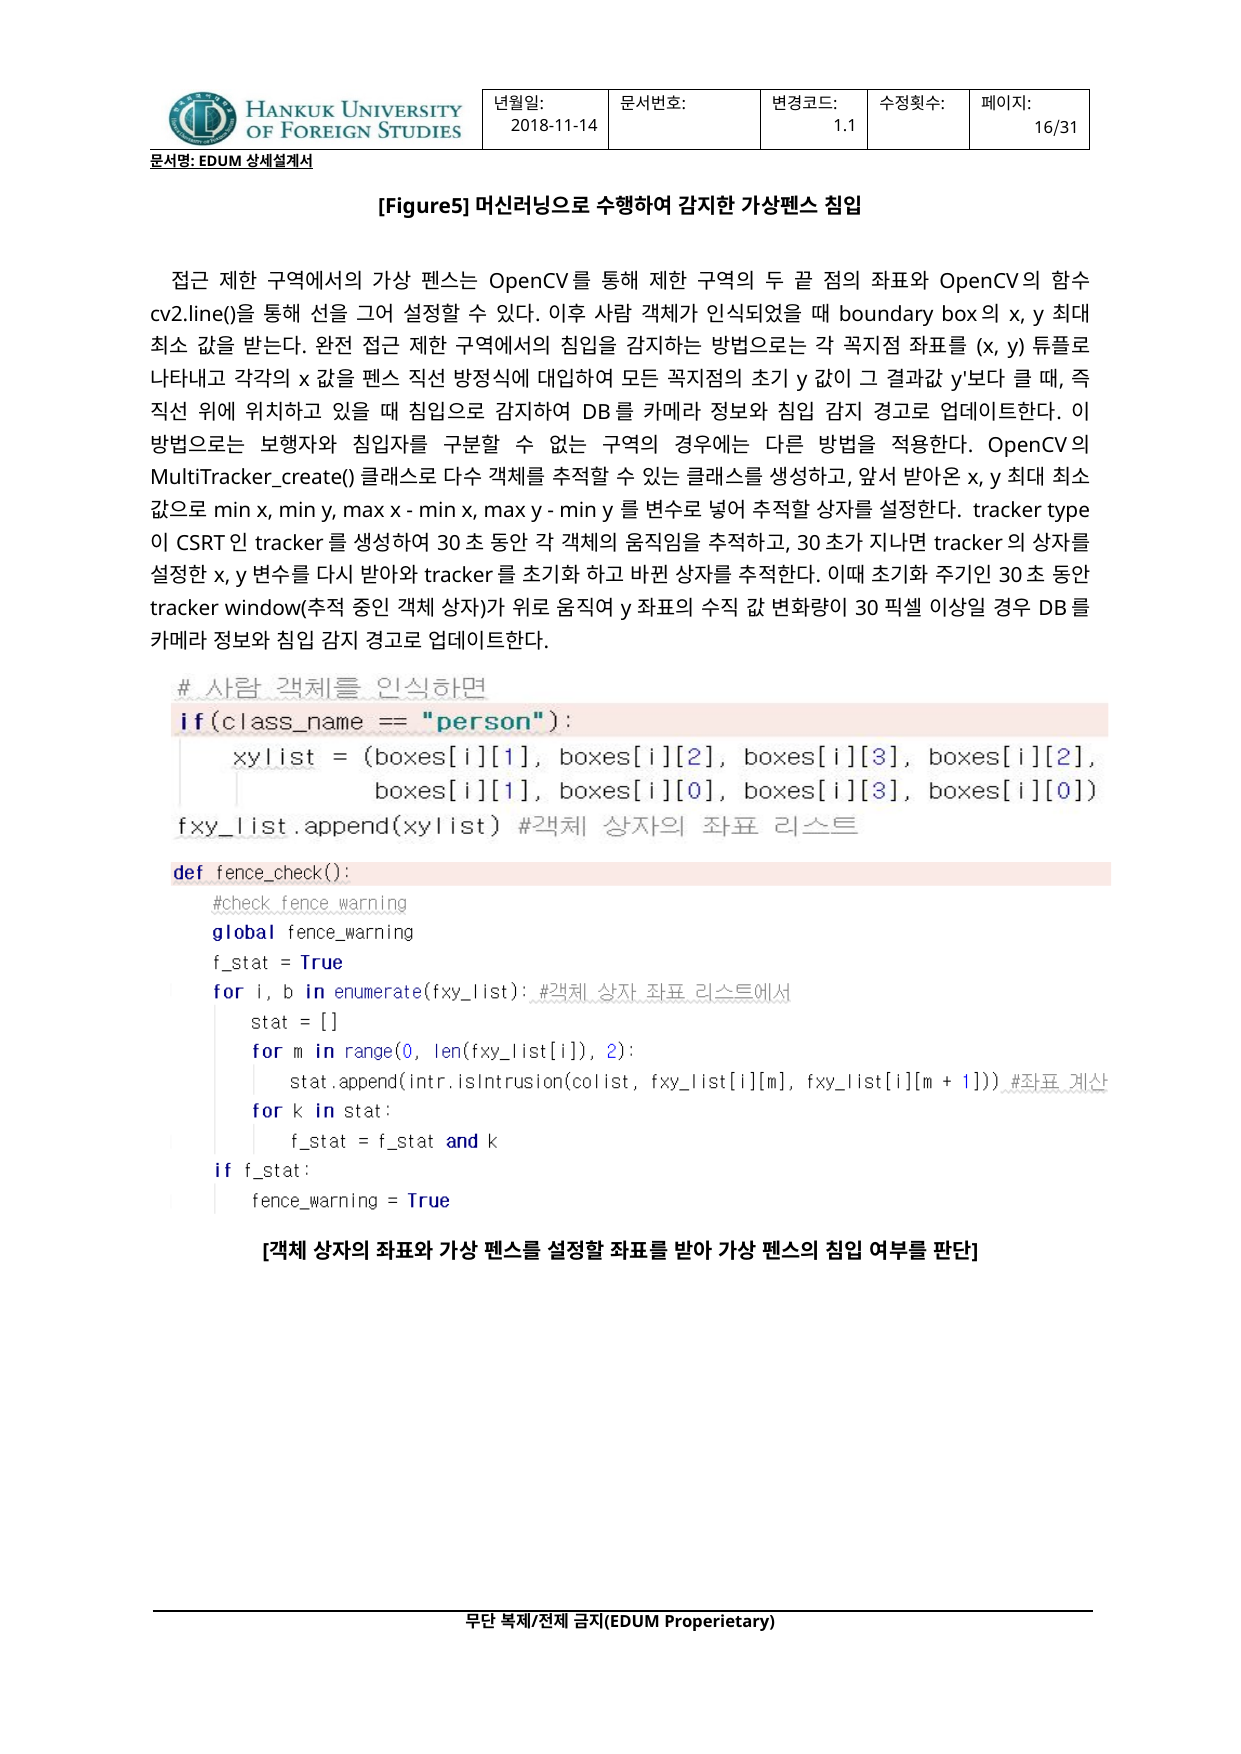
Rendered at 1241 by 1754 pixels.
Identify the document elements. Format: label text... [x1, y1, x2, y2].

picture [161, 89, 470, 149]
text [객체 상자의 좌표와 가상 펜스를 설정할 좌표를 받아 가상 펜스의 침입 여부를 판단] [150, 1234, 1090, 1264]
text 접근 제한 구역에서의 가상 펜스는 OpenCV를 통해 제한 구역의 두 끝 점의 좌표와 OpenCV의 함수 cv2.line()을 통해 선을 그어 설정할 수 있다. 이후 사람 객체가 인식되었을 때 boundary box의 x, y 최대 최소 값을 받는다. 완전 접근 제한 구역에서의 침입을 감지하는 방법으로는 각 꼭지점 좌표를 (x, y) 튜플로 나타내고 각각의 x 값을 펜스 직선 방정식에 대입하여 모든 꼭지점의 초기 y 값이 그 결과값 y'보다 클 때, 즉 직선 위에 위치하고 있을 때 침입으로 감지하여 DB를 카메라 정보와 침입 감지 경고로 업데이트한다. 이 방법으로는 보행자와 침입자를 구분할 수 없는 구역의 경우에는 다른 방법을 적용한다. OpenCV의 MultiTracker_create() 클래스로 다수 객체를 추적할 수 있는 클래스를 생성하고, 앞서 받아온 x, y 최대 최소 값으로 min x, min y, max x - min x, max y - min y 를 변수로 넣어 추적할 상자를 설정한다. tracker type이 CSRT인 tracker를 생성하여 30초 동안 각 객체의 움직임을 추적하고, 30초가 지나면 tracker의 상자를 설정한 x, y 변수를 다시 받아와 tracker를 초기화 하고 바뀐 상자를 추적한다. 이때 초기화 주기인 30초 동안 tracker window(추적 중인 객체 상자)가 위로 움직여 y 좌표의 수직 값 변화량이 30 픽셀 이상일 경우 DB를 카메라 정보와 침입 감지 경고로 업데이트한다. [150, 264, 1090, 654]
text [Figure5] 머신러닝으로 수행하여 감지한 가상펜스 침입 [150, 189, 1090, 219]
picture [170, 862, 1112, 1216]
picture [170, 673, 1109, 844]
